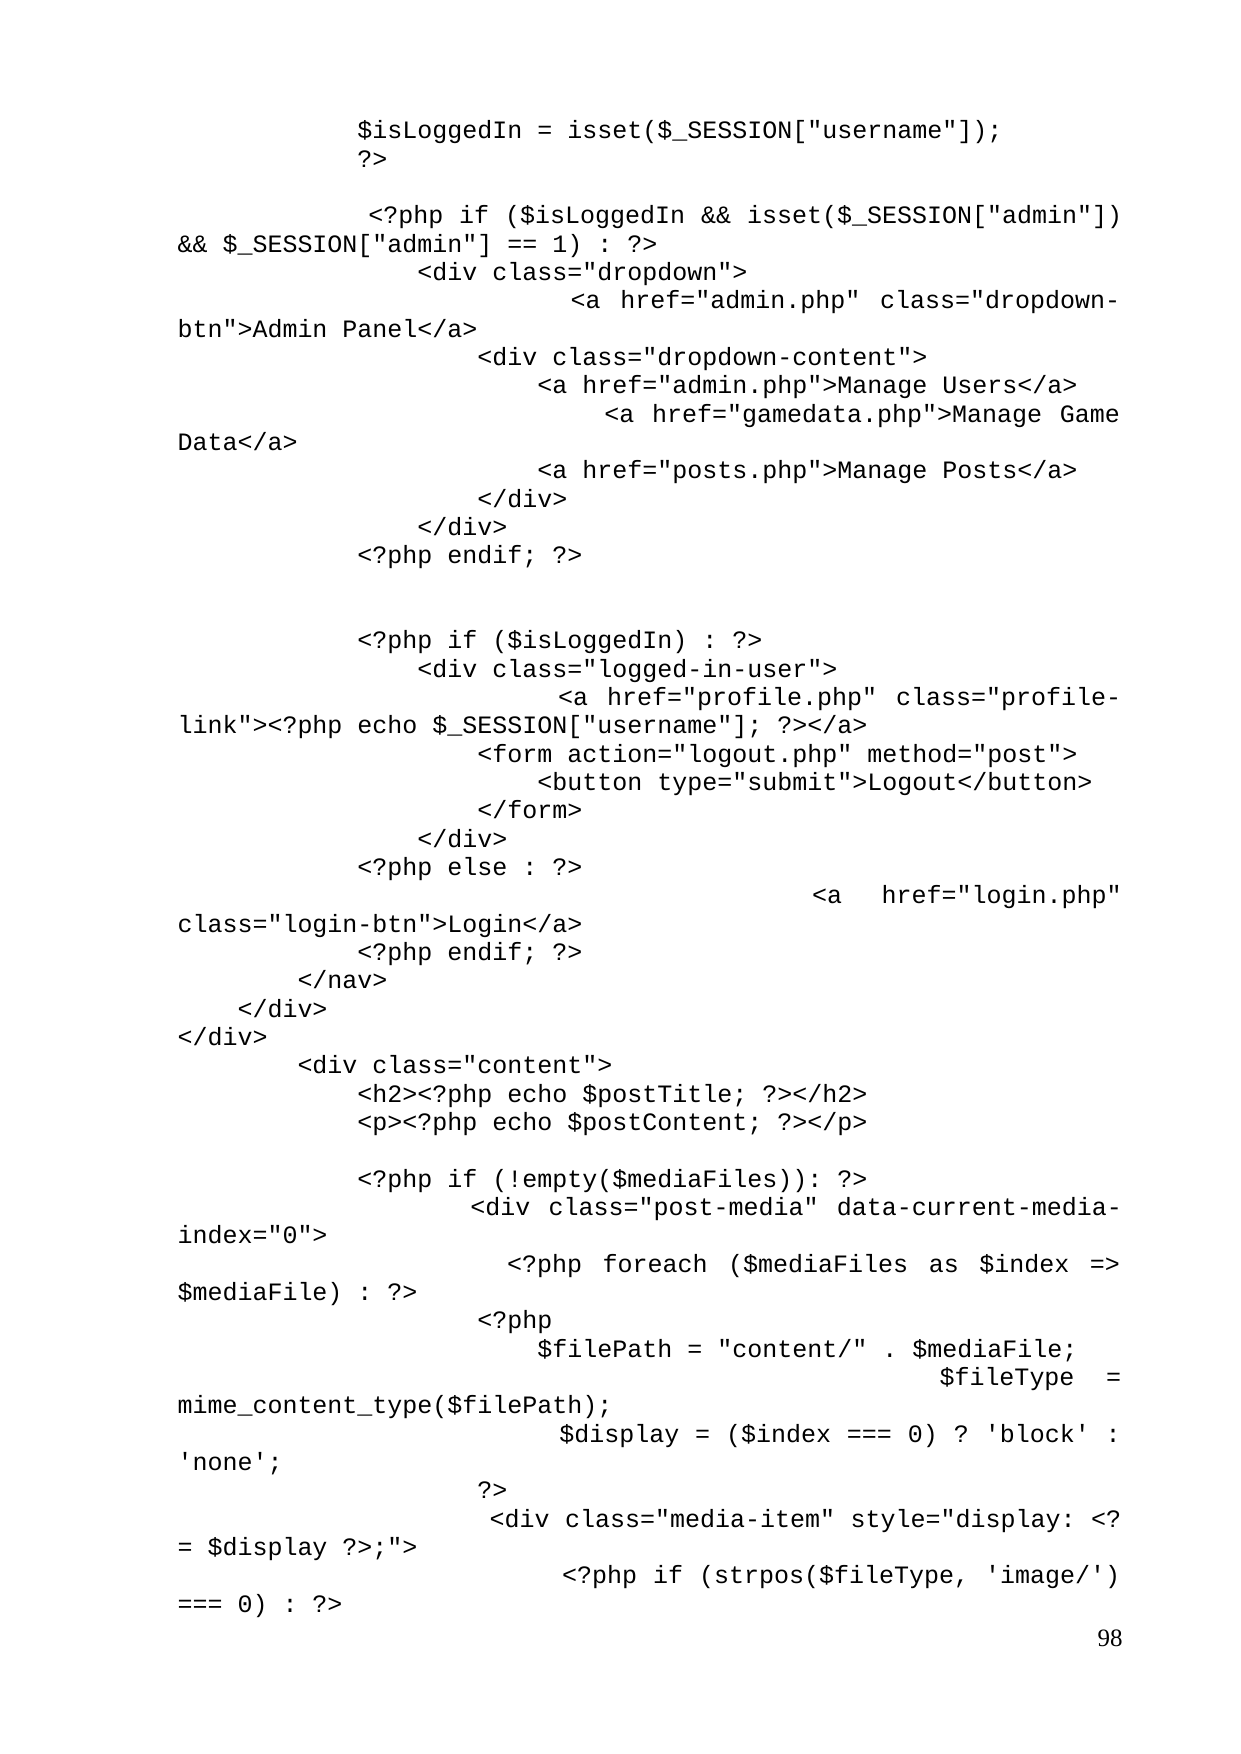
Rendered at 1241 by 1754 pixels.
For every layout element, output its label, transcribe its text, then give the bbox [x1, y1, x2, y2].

text <a href="profile.php" class="profile-link"><?php echo $_SESSION["username"]; ?></a> [177, 685, 1122, 741]
text <?php if (strpos($fileType, 'image/') === 0) : ?> [177, 1563, 1122, 1620]
text </nav> [177, 968, 1122, 996]
text </div> [177, 515, 1122, 543]
text </div> [177, 1025, 1122, 1053]
text $fileType = mime_content_type($filePath); [177, 1365, 1122, 1421]
text <a href="posts.php">Manage Posts</a> [177, 458, 1122, 486]
text $isLoggedIn = isset($_SESSION["username"]); [177, 118, 1122, 146]
text ?> [177, 1478, 1122, 1506]
text <?php [177, 1308, 1122, 1336]
text <h2><?php echo $postTitle; ?></h2> [177, 1081, 1122, 1110]
text <div class="logged-in-user"> [177, 656, 1122, 685]
text <?php if ($isLoggedIn) : ?> [177, 628, 1122, 656]
text <?php foreach ($mediaFiles as $index => $mediaFile) : ?> [177, 1251, 1122, 1308]
text $filePath = "content/" . $mediaFile; [177, 1336, 1122, 1365]
text <a href="admin.php">Manage Users</a> [177, 373, 1122, 401]
text <a href="login.php" class="login-btn">Login</a> [177, 883, 1122, 940]
text <p><?php echo $postContent; ?></p> [177, 1110, 1122, 1138]
text $display = ($index === 0) ? 'block' : 'none'; [177, 1421, 1122, 1478]
text <a href="admin.php" class="dropdown-btn">Admin Panel</a> [177, 288, 1122, 345]
text <?php endif; ?> [177, 940, 1122, 968]
text <a href="gamedata.php">Manage Game Data</a> [177, 401, 1122, 458]
text <div class="post-media" data-current-media-index="0"> [177, 1195, 1122, 1251]
text </div> [177, 486, 1122, 515]
text <div class="content"> [177, 1053, 1122, 1081]
text <div class="dropdown"> [177, 260, 1122, 288]
text </div> [177, 826, 1122, 855]
text <div class="media-item" style="display: <?= $display ?>;"> [177, 1506, 1122, 1563]
text </form> [177, 798, 1122, 826]
text </div> [177, 996, 1122, 1025]
text <?php if ($isLoggedIn && isset($_SESSION["admin"]) && $_SESSION["admin"] == 1) : ?> [177, 203, 1122, 260]
text ?> [177, 146, 1122, 175]
text <button type="submit">Logout</button> [177, 770, 1122, 798]
text <?php endif; ?> [177, 543, 1122, 571]
text <div class="dropdown-content"> [177, 345, 1122, 373]
text <?php if (!empty($mediaFiles)): ?> [177, 1166, 1122, 1195]
text <?php else : ?> [177, 855, 1122, 883]
text <form action="logout.php" method="post"> [177, 741, 1122, 770]
